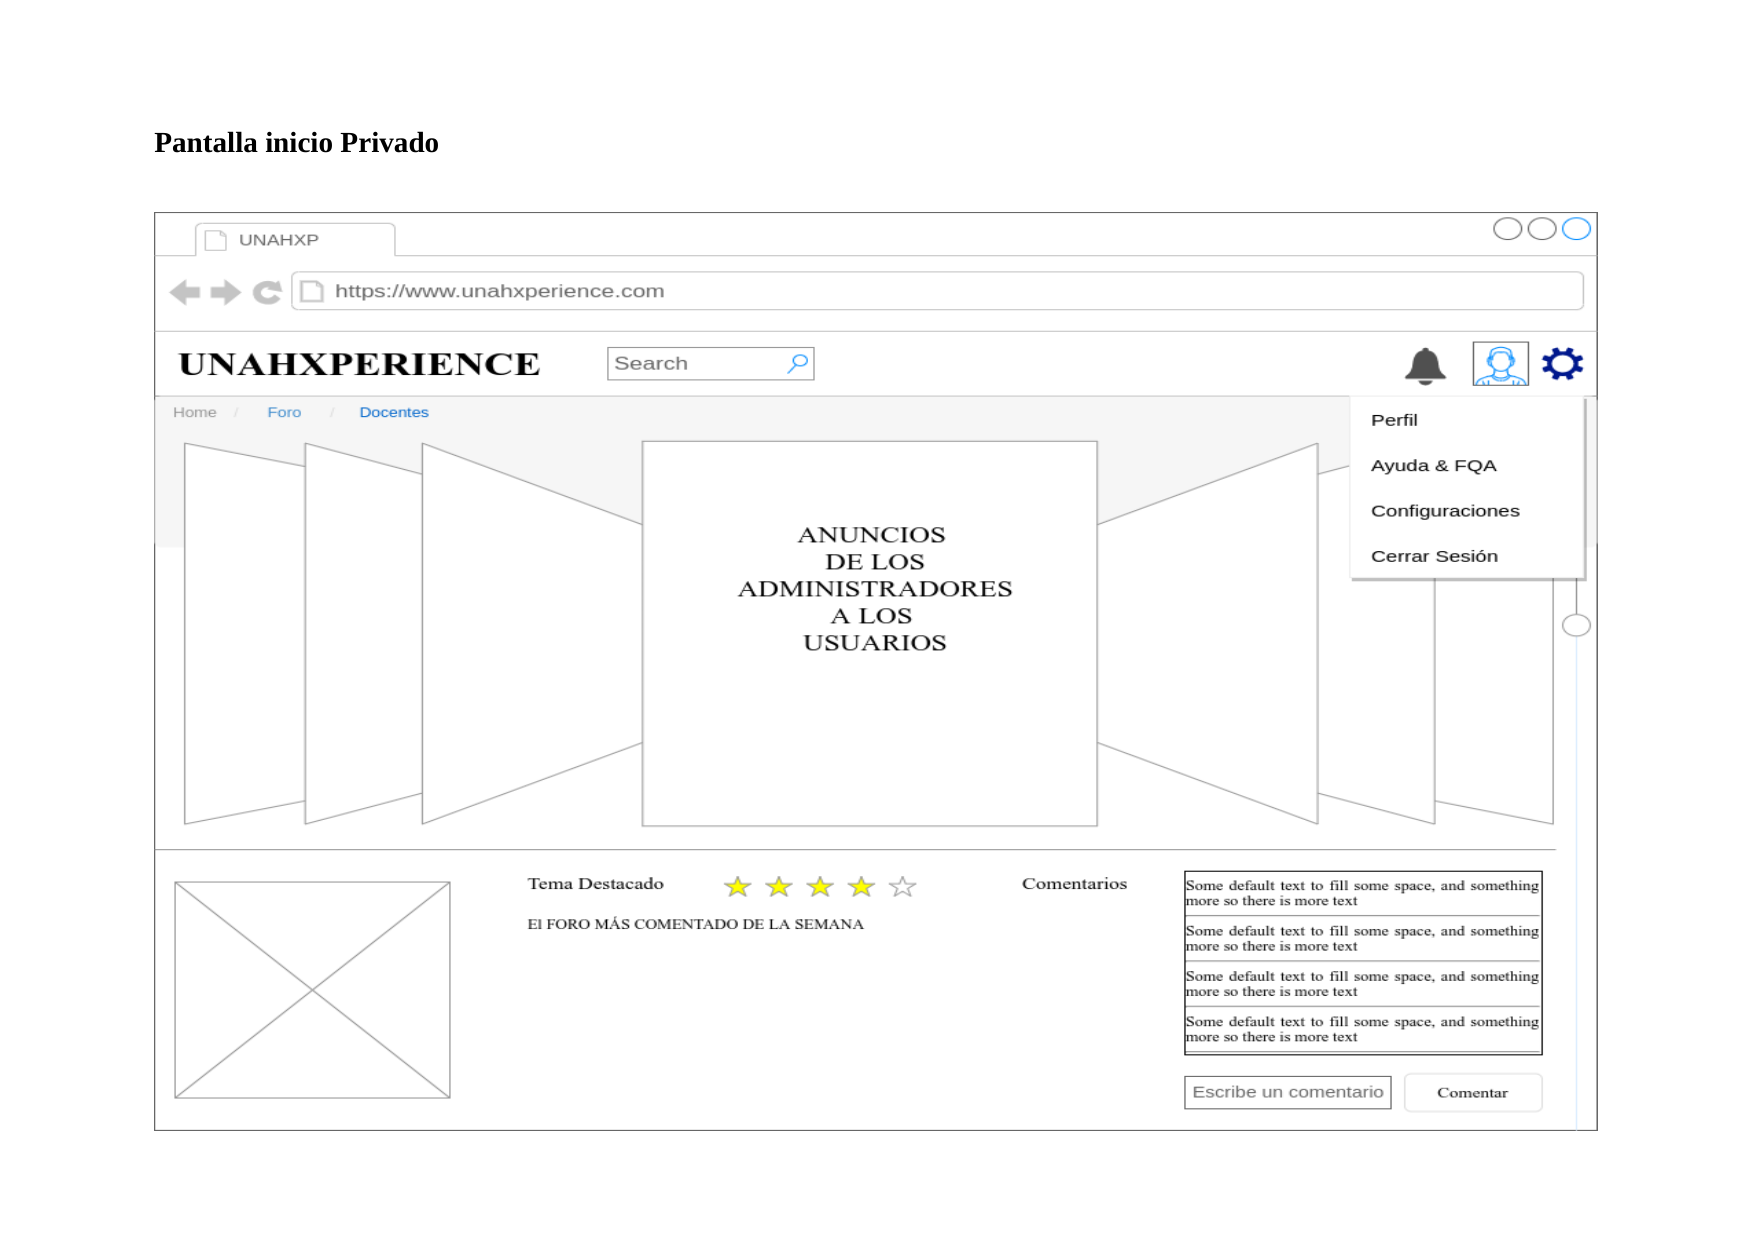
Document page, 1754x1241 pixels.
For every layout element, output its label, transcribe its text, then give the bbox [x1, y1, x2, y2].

picture [154, 212, 1598, 1131]
list Pantalla inicio Privado [154, 125, 1604, 158]
